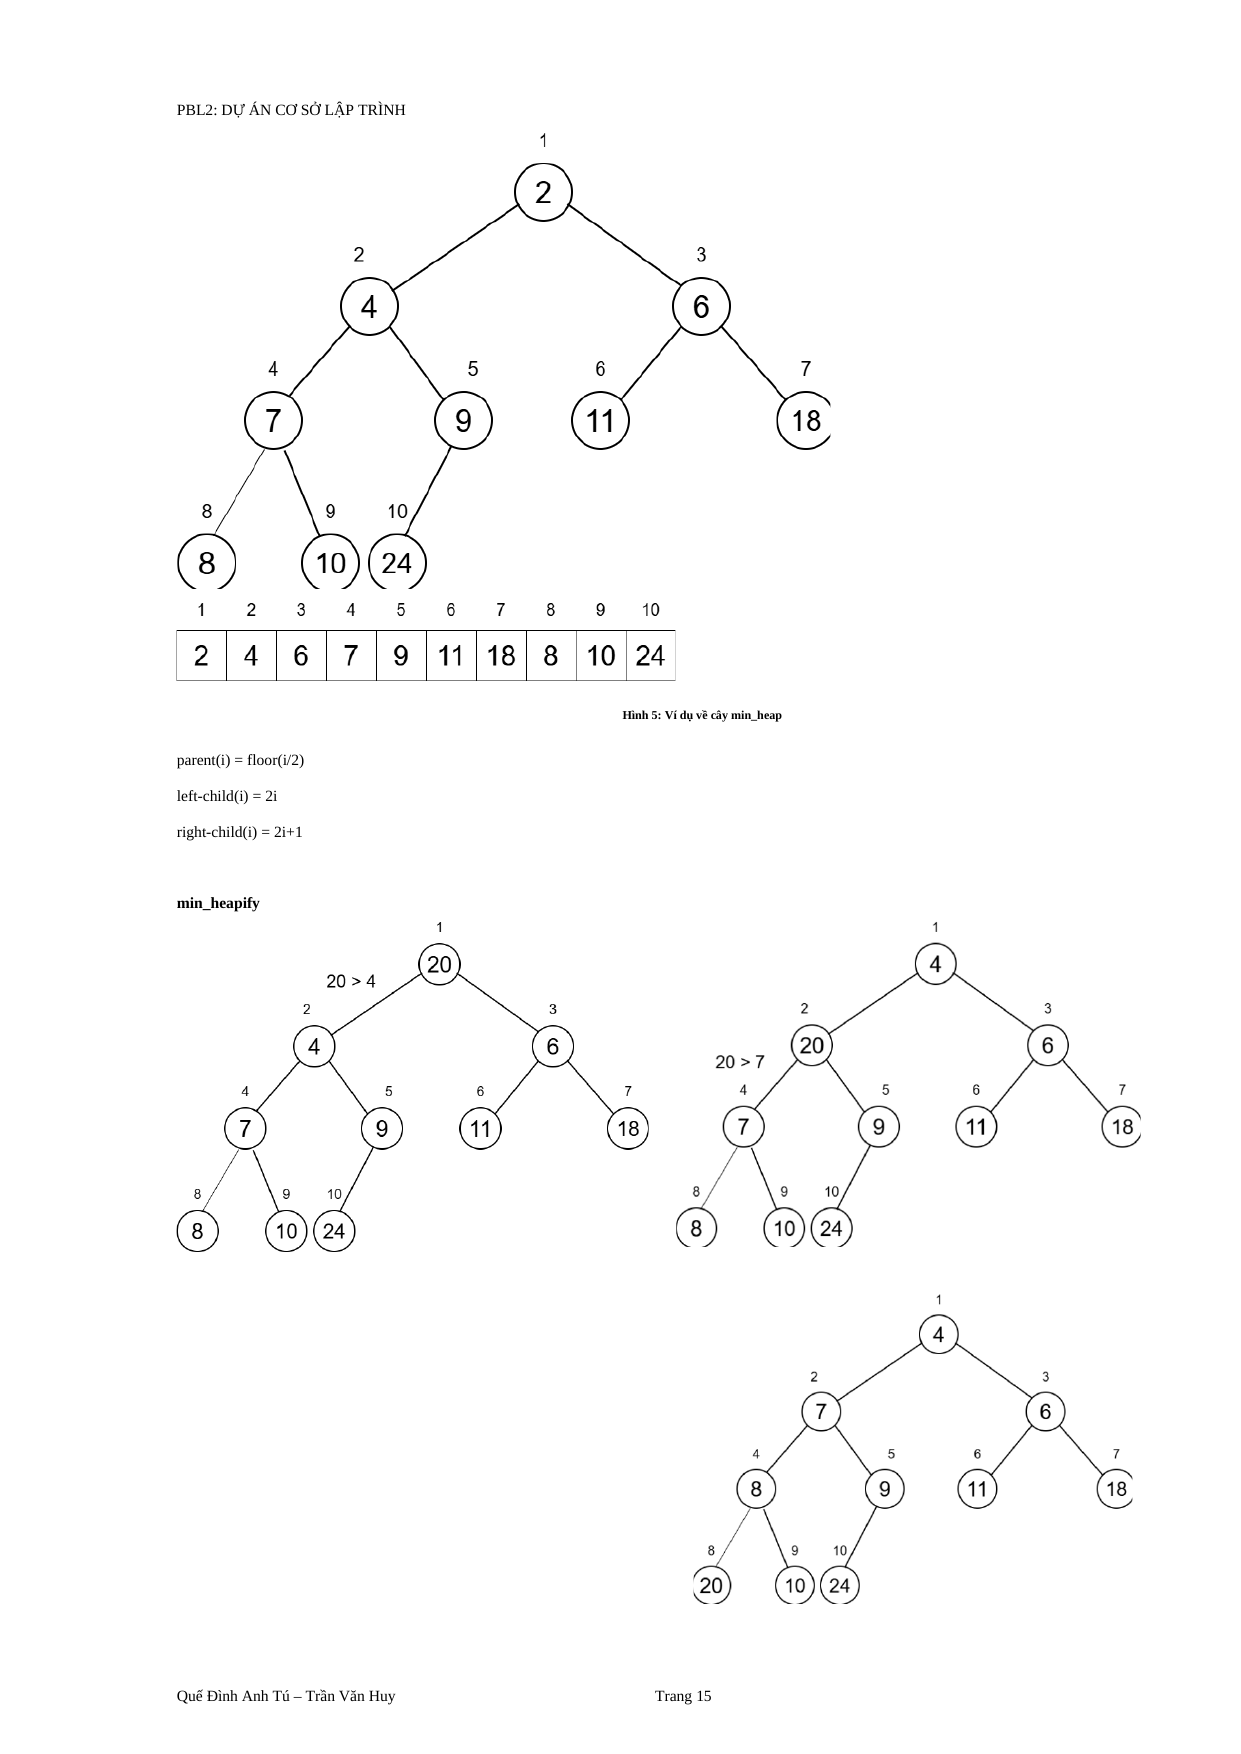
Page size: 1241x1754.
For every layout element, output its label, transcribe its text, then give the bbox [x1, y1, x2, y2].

picture [176, 916, 649, 1252]
picture [675, 916, 1141, 1245]
list right-child(i) = 2i+1 [177, 809, 1122, 841]
list left-child(i) = 2i [177, 774, 1122, 805]
list min_heapify [177, 881, 1122, 912]
list parent(i) = floor(i/2) [177, 738, 1122, 769]
picture [177, 125, 831, 589]
text Hình 5: Ví dụ về cây min_heap [177, 698, 1122, 722]
picture [692, 1289, 1132, 1602]
picture [176, 597, 676, 681]
